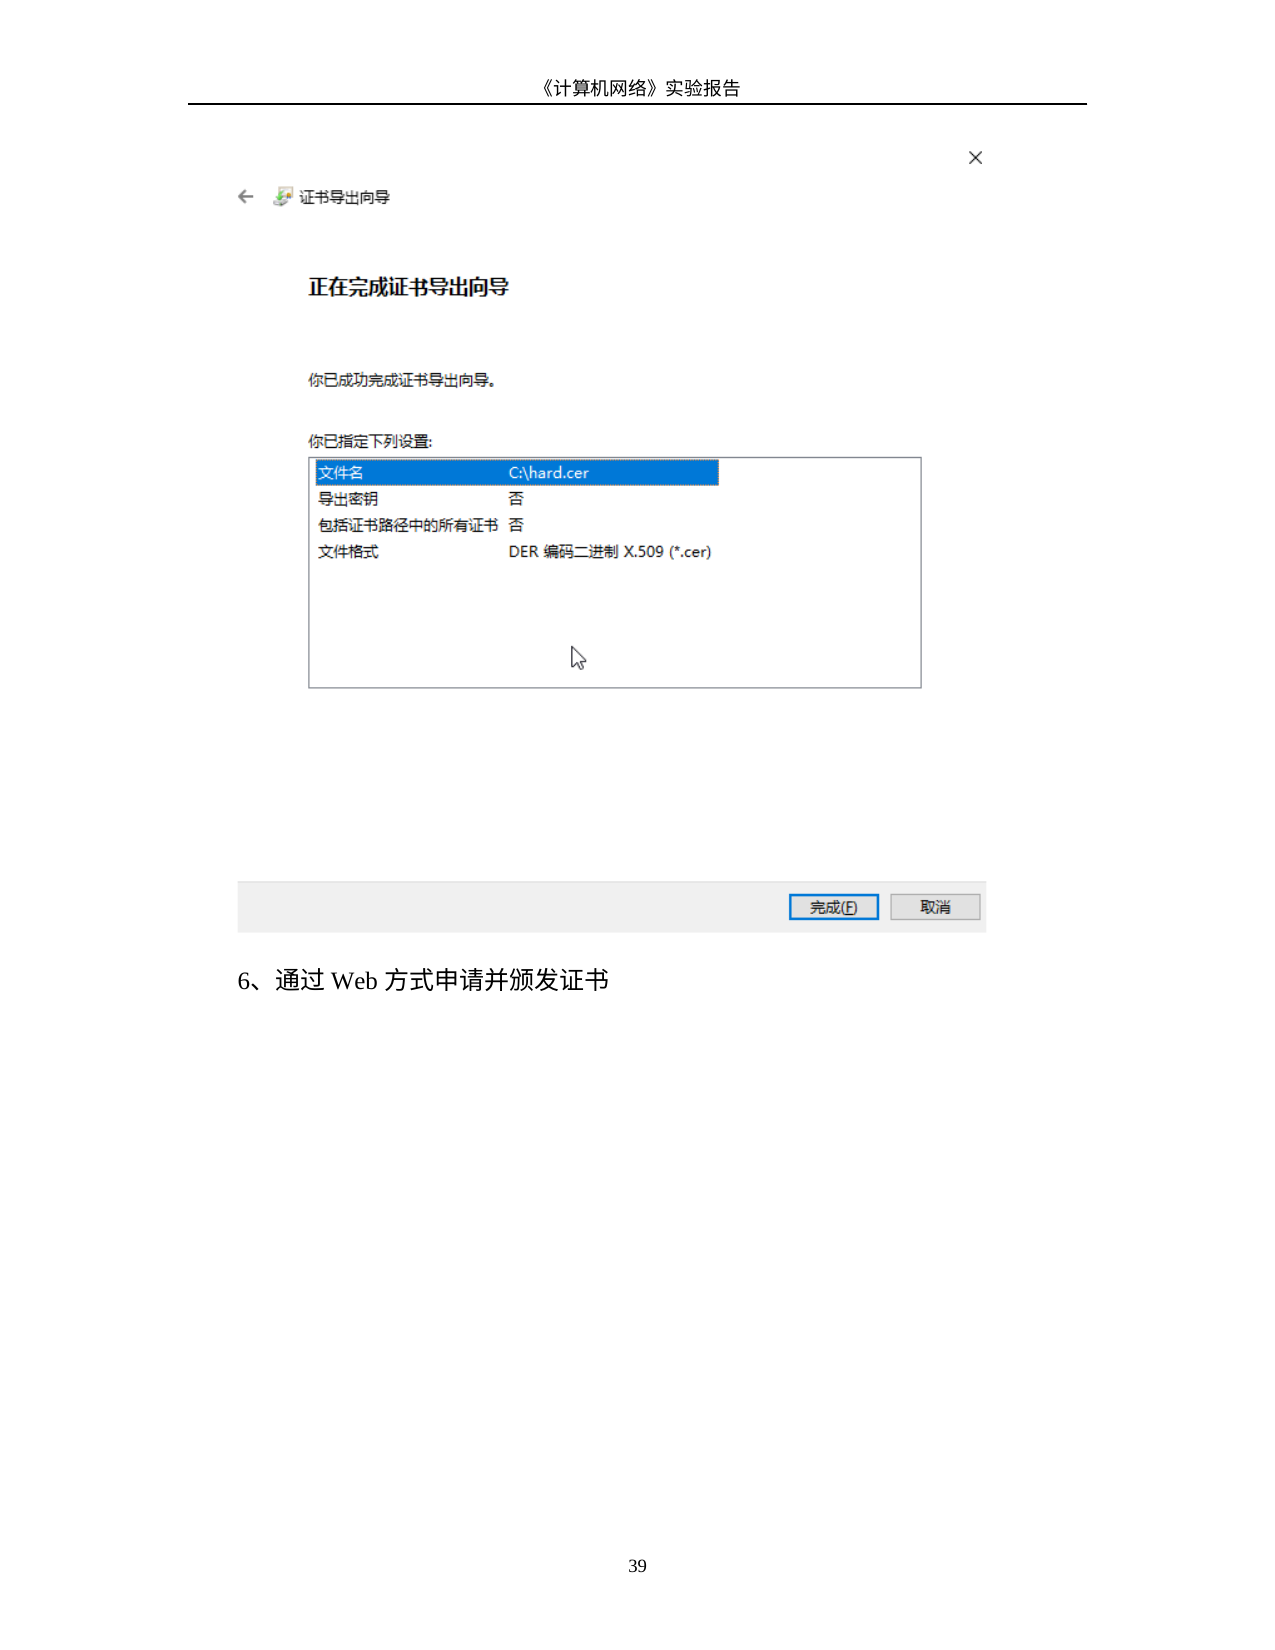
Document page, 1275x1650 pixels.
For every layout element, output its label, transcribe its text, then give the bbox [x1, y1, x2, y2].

picture [237, 150, 987, 934]
list 6、通过 Web 方式申请并颁发证书 [187, 961, 1087, 997]
